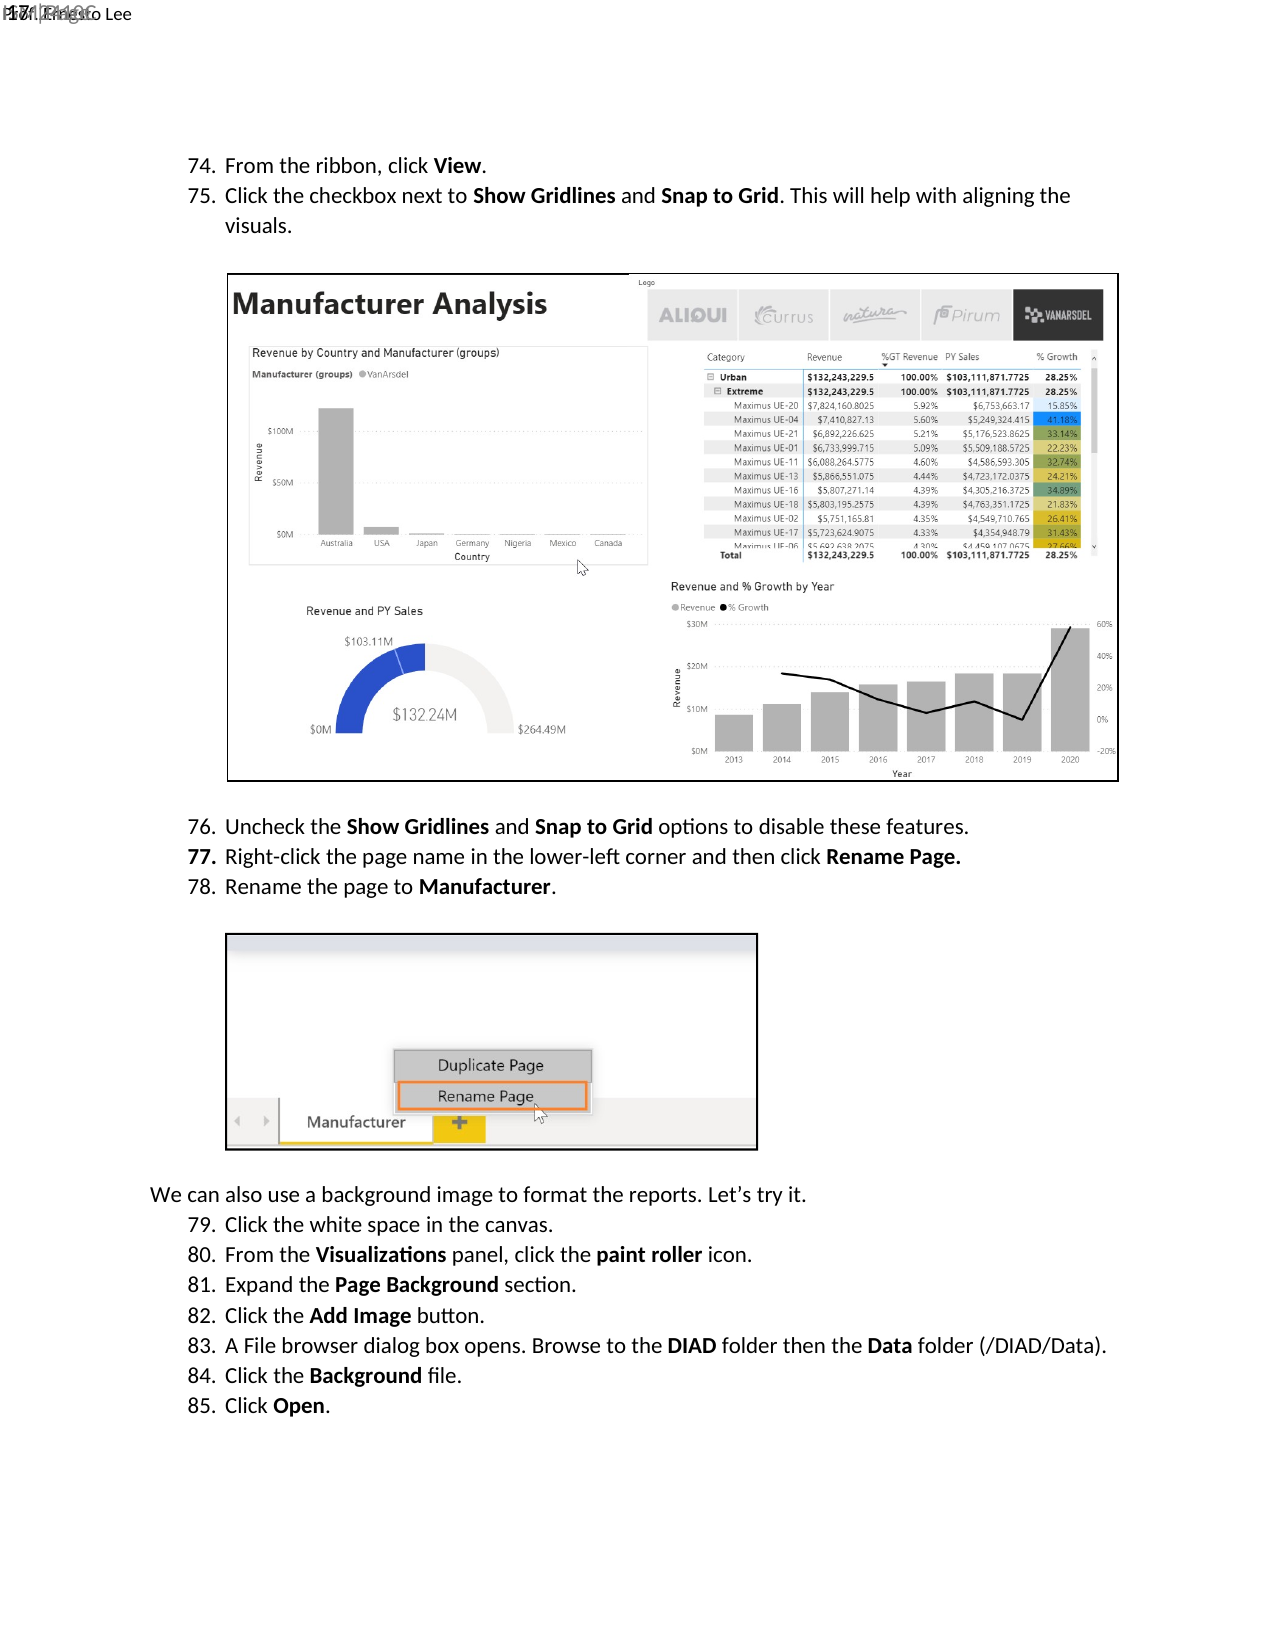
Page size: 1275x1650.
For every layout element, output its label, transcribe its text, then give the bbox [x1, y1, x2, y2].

list Uncheck the Show Gridlines and Snap to Grid options to disable these features. [187, 812, 1258, 840]
list From the ribbon, click View. [187, 151, 1258, 179]
text We can also use a background image to format the reports. Let’s try it. [150, 1180, 1258, 1208]
picture [228, 274, 1116, 777]
list Click the checkbox next to Show Gridlines and Snap to Grid. This will help with aligning the visuals. [187, 181, 1072, 239]
list Click the Add Image button. [187, 1301, 1258, 1329]
list Expand the Page Background section. [187, 1271, 1258, 1299]
list A File browser dialog box opens. Browse to the DIAD folder then the Data folder (/DIAD/Data). [187, 1331, 1258, 1359]
list Click Open. [187, 1392, 1258, 1419]
list Rename the page to Manufacturer. [187, 872, 1258, 900]
list Click the white space in the canvas. [187, 1210, 1258, 1238]
list From the Visualizations panel, click the paint roller icon. [187, 1240, 1258, 1268]
list Right-click the page name in the lower-left corner and then click Rename Page. [187, 842, 1258, 870]
picture [228, 935, 756, 1147]
list Click the Background file. [187, 1361, 1258, 1389]
